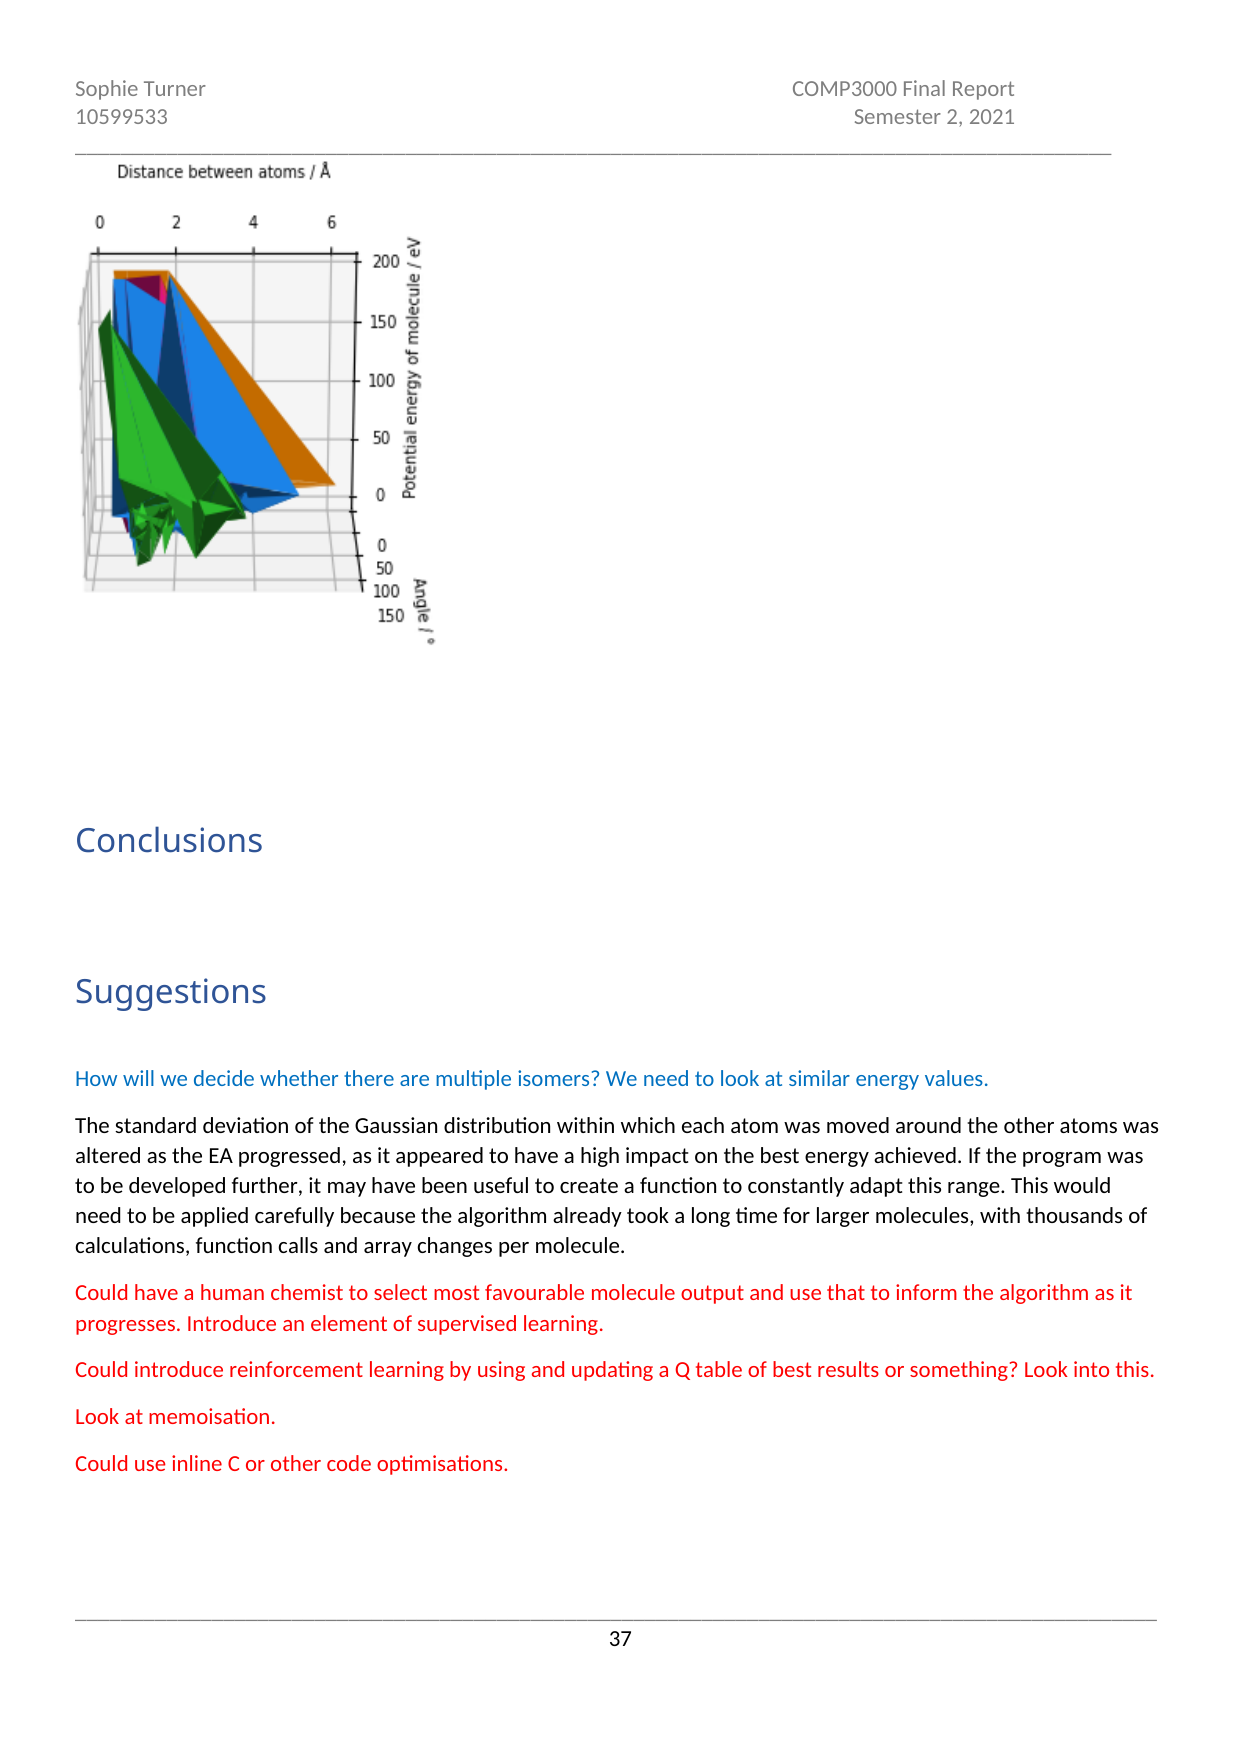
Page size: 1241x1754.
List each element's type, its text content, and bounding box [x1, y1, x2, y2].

picture [75, 157, 445, 650]
text Look at memoisation. [75, 1402, 1165, 1431]
subtitle Suggestions [75, 968, 1165, 1013]
subtitle Conclusions [75, 817, 1165, 862]
text Could have a human chemist to select most favourable molecule output and use that to inform the algorithm as it progresses. Introduce an element of supervised learning. [75, 1278, 1165, 1337]
text How will we decide whether there are multiple isomers? We need to look at similar energy values. [75, 1064, 1165, 1092]
text The standard deviation of the Gaussian distribution within which each atom was moved around the other atoms was altered as the EA progressed, as it appeared to have a high impact on the best energy achieved. If the program was to be developed further, it may have been useful to create a function to constantly adapt this range. This would need to be applied carefully because the algorithm already took a long time for larger molecules, with thousands of calculations, function calls and array changes per molecule. [75, 1111, 1165, 1260]
text Could introduce reinforcement learning by using and updating a Q table of best results or something? Look into this. [75, 1356, 1165, 1384]
text Could use inline C or other code optimisations. [75, 1449, 1165, 1477]
